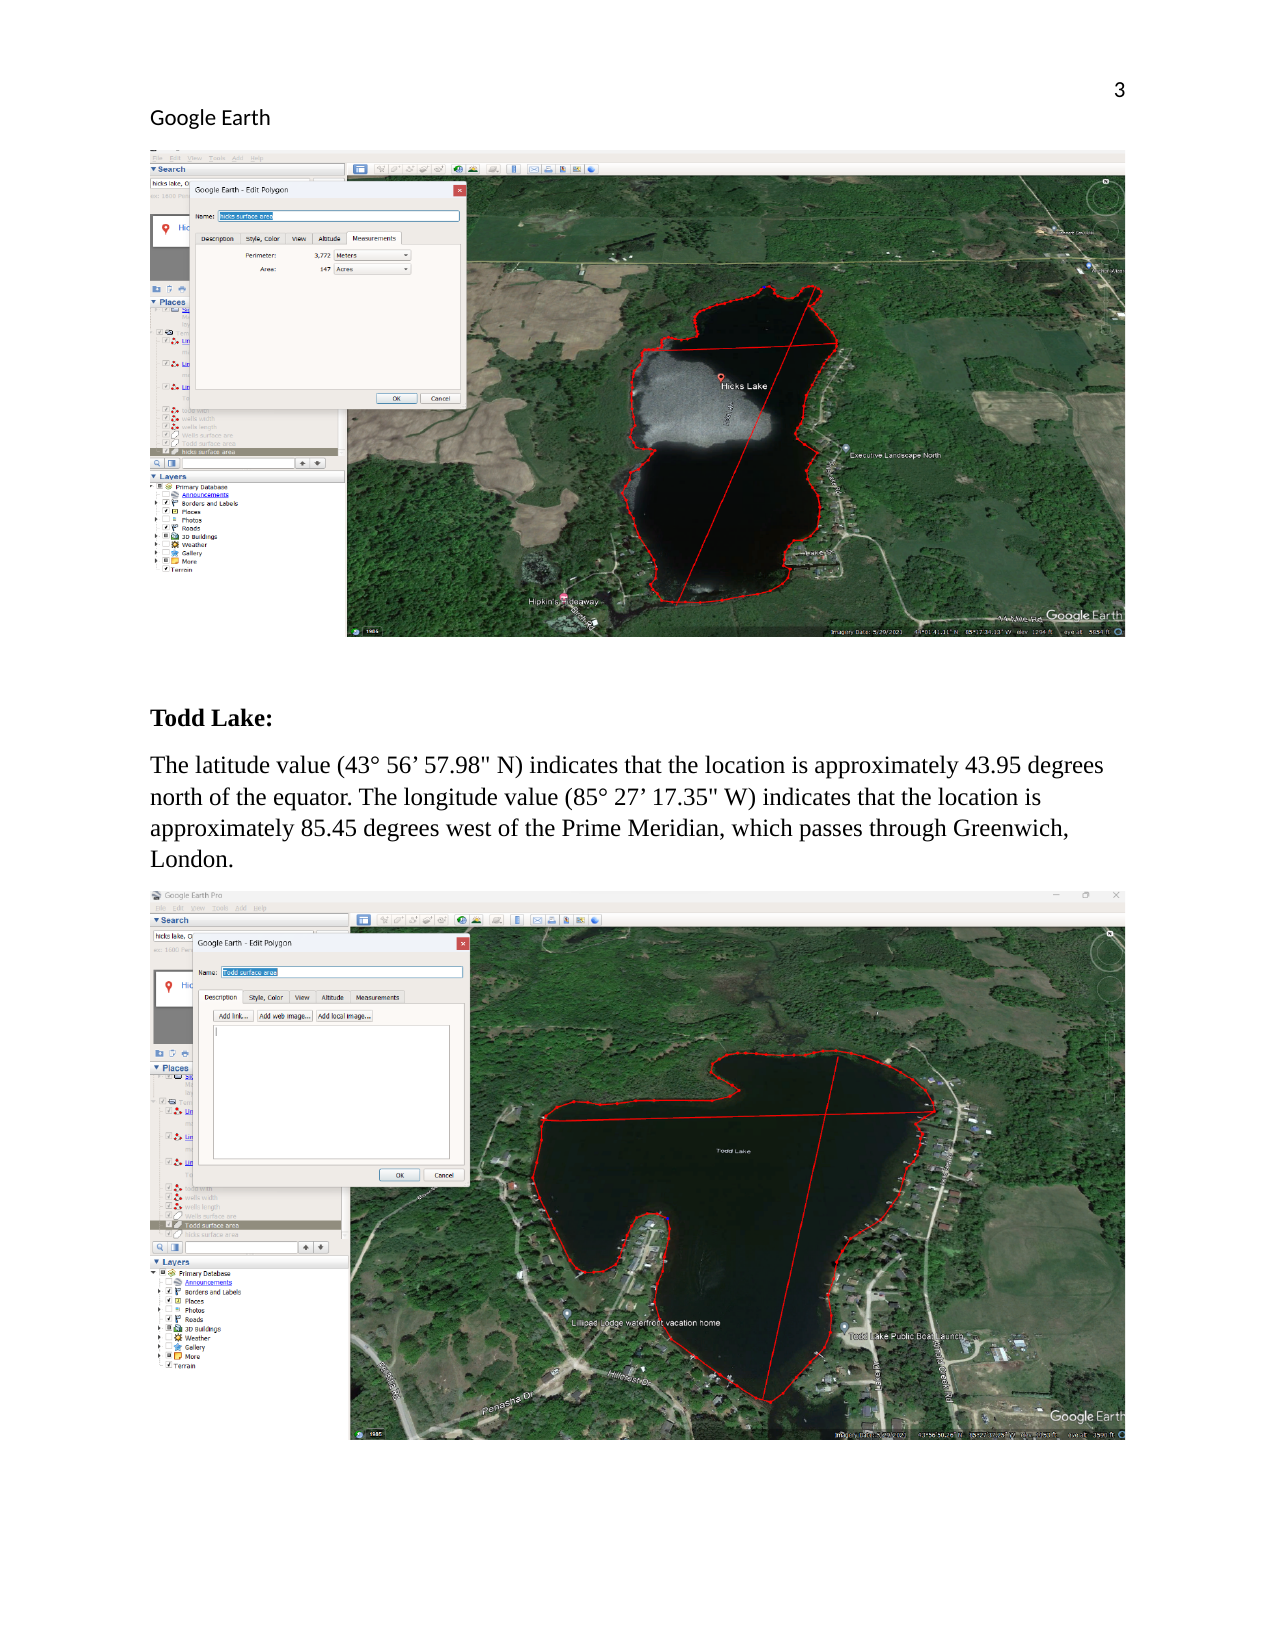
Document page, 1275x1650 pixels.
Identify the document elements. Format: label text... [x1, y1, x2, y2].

text The latitude value (43° 56’ 57.98" N) indicates that the location is approximately 43.95 degrees north of the equator. The longitude value (85° 27’ 17.35" W) indicates that the location is approximately 85.45 degrees west of the Prime Meridian, which passes through Greenwich, London. [150, 751, 1125, 872]
picture [150, 891, 1125, 1440]
text Todd Lake: [150, 703, 1125, 732]
picture [150, 150, 1125, 637]
